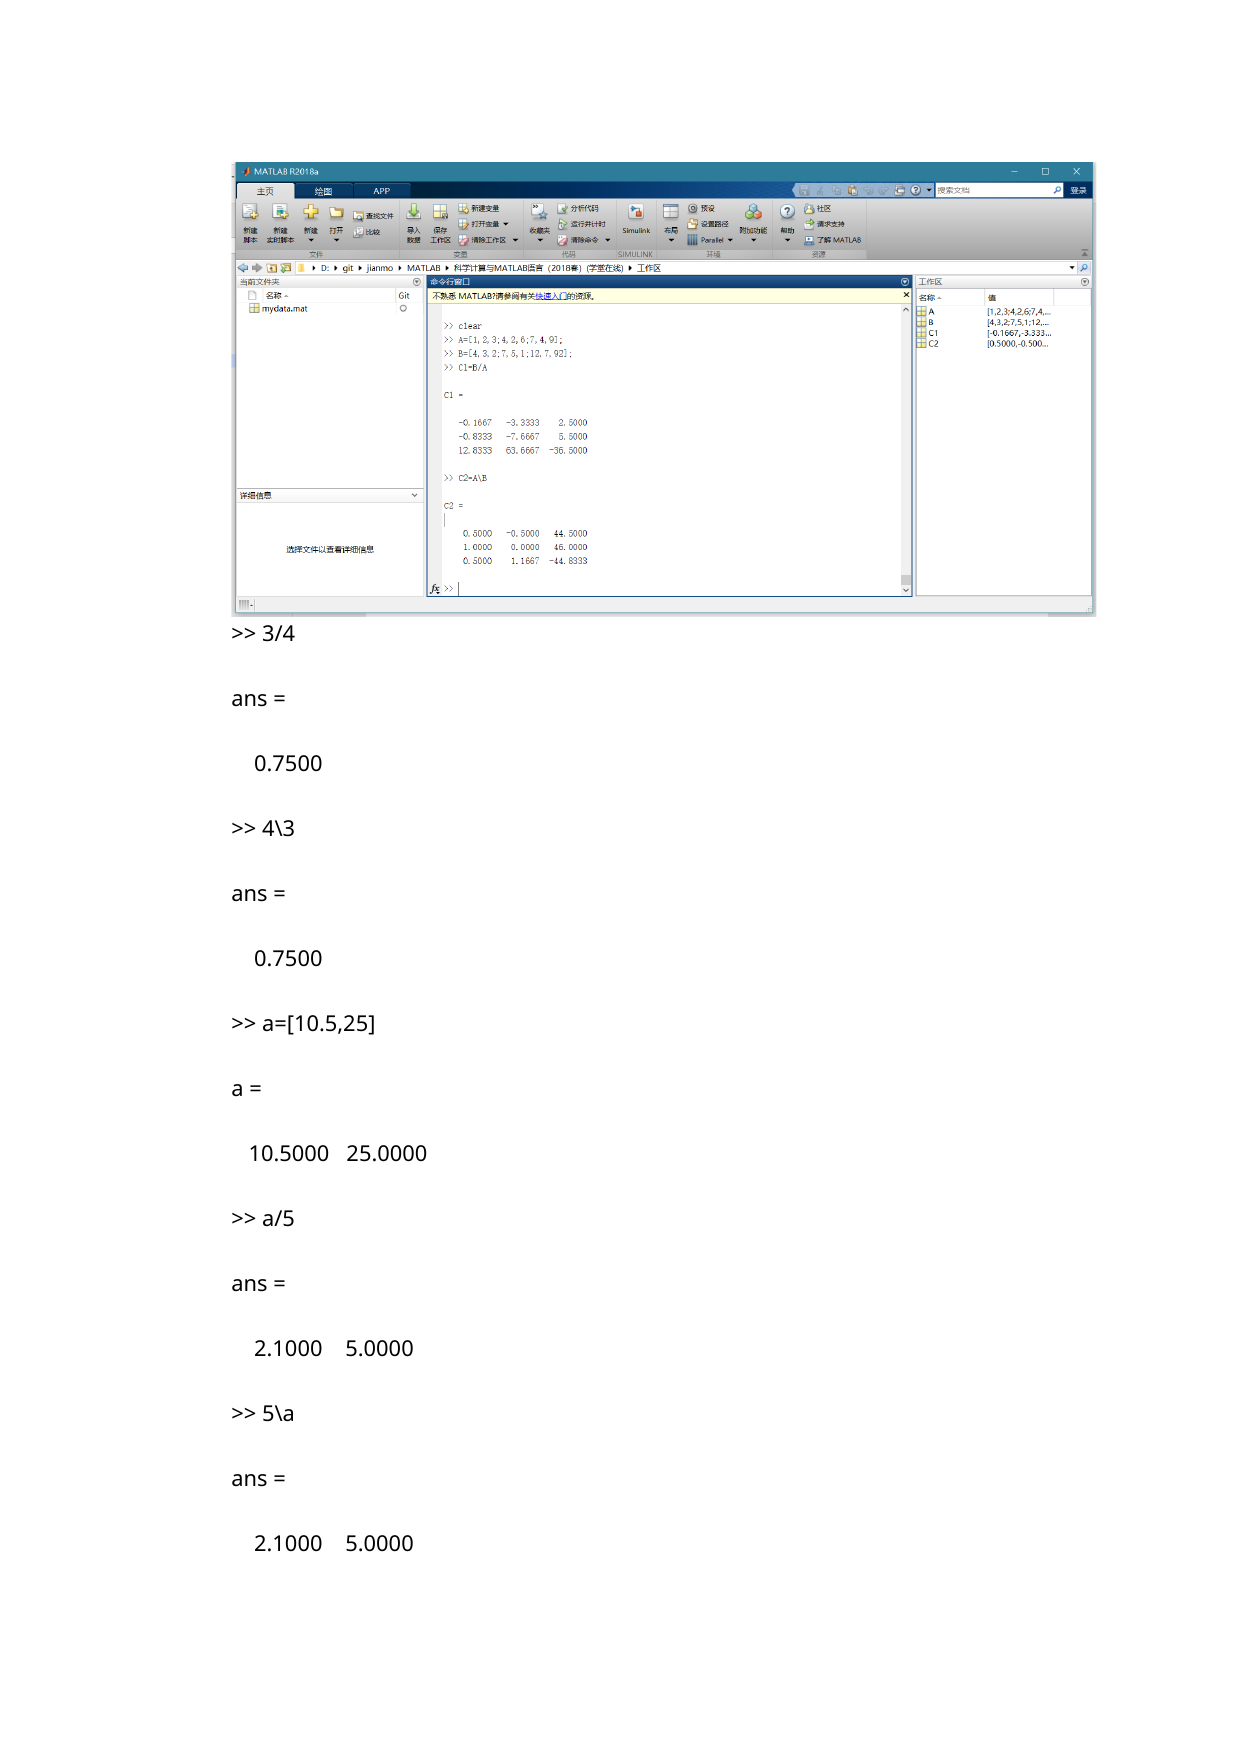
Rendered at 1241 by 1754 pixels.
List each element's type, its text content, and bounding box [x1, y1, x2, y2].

text 0.7500 [187, 942, 1053, 974]
picture [231, 162, 1097, 617]
text 10.5000 25.0000 [187, 1137, 1053, 1169]
text >> a/5 [187, 1202, 1053, 1234]
text a = [187, 1072, 1053, 1104]
text 0.7500 [187, 747, 1053, 779]
text ans = [187, 877, 1053, 909]
text ans = [187, 1462, 1053, 1494]
text >> 4\3 [187, 812, 1053, 844]
text ans = [187, 682, 1053, 714]
text 2.1000 5.0000 [187, 1332, 1053, 1364]
text >> 3/4 [187, 617, 1053, 649]
text 2.1000 5.0000 [187, 1527, 1053, 1559]
text ans = [187, 1267, 1053, 1299]
text >> 5\a [187, 1397, 1053, 1429]
text >> a=[10.5,25] [187, 1007, 1053, 1039]
